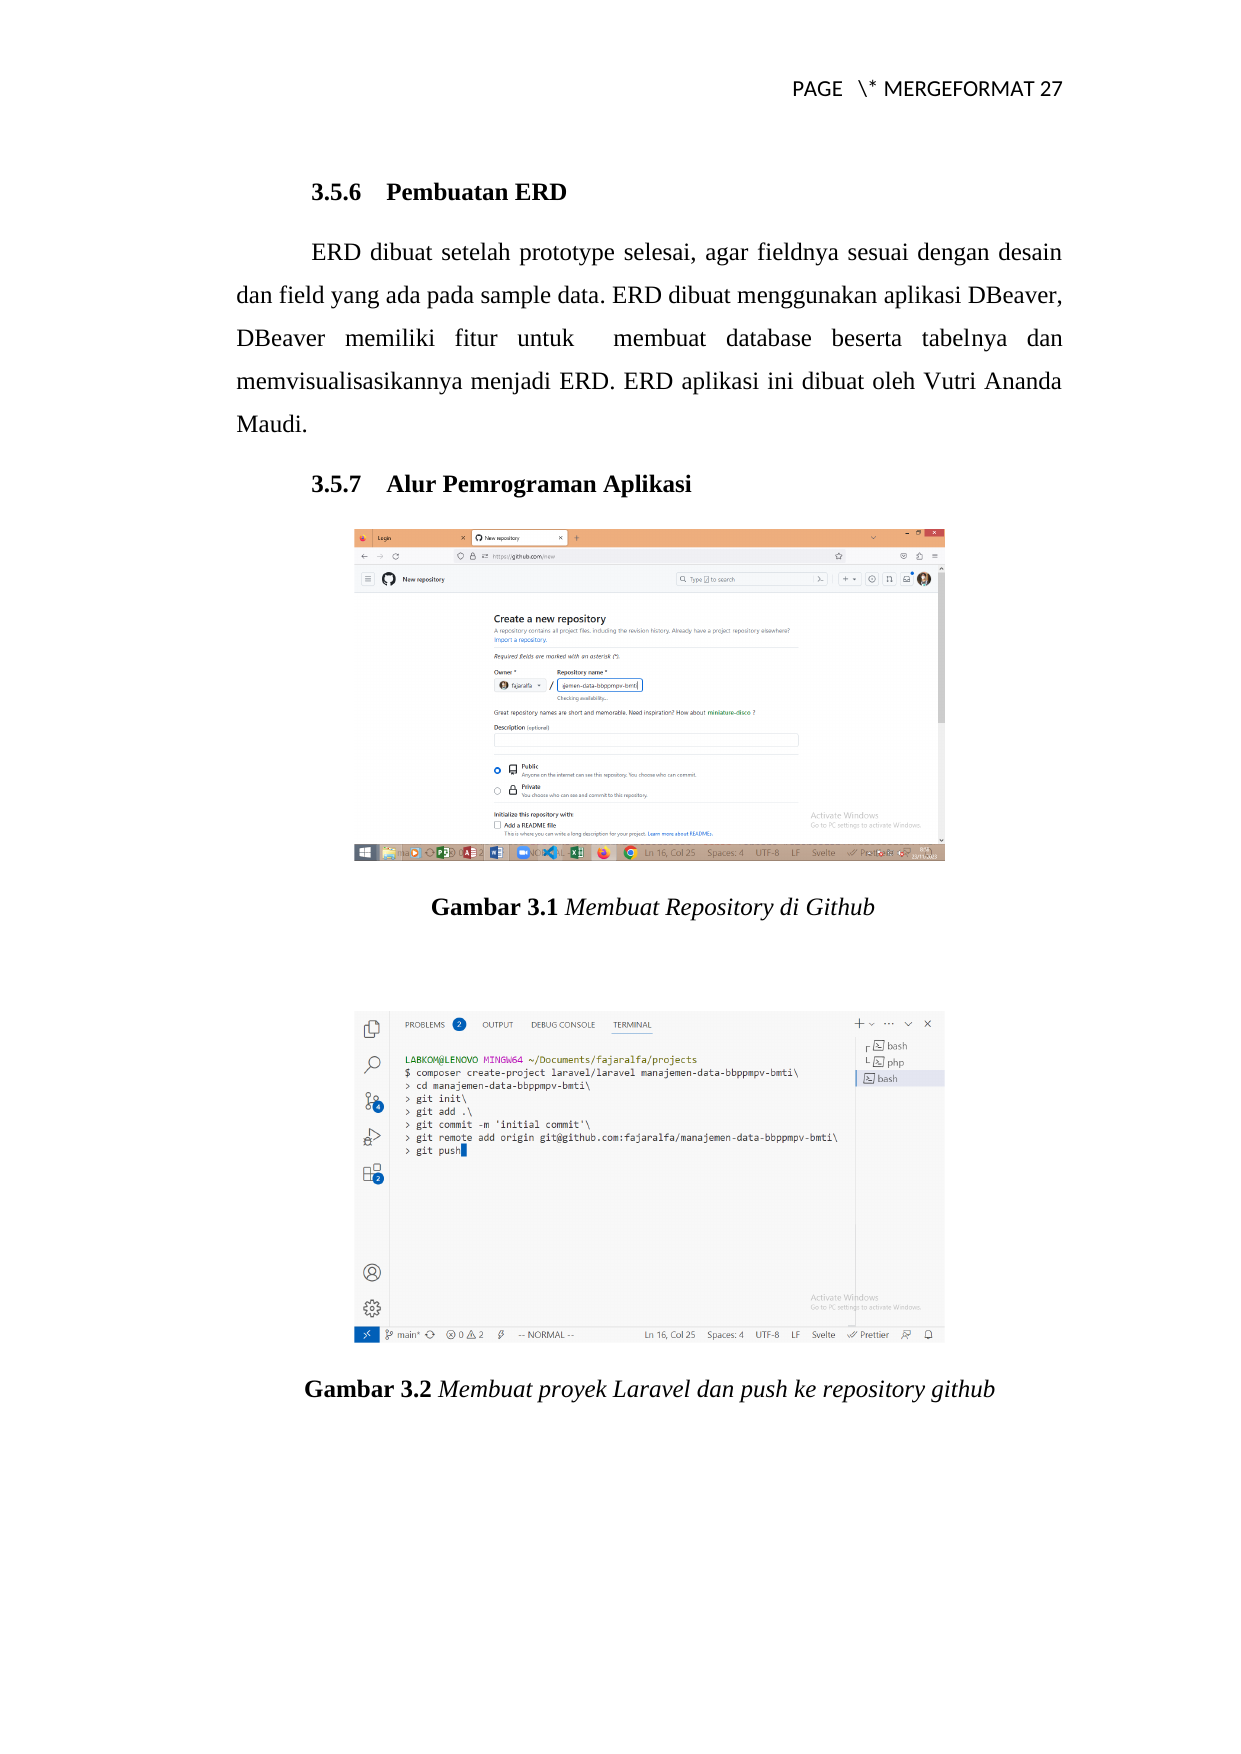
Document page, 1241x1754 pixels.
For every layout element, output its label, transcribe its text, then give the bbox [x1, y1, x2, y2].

text ERD dibuat setelah prototype selesai, agar fieldnya sesuai dengan desain dan field yang ada pada sample data. ERD dibuat menggunakan aplikasi DBeaver, DBeaver memiliki fitur untuk membuat database beserta tabelnya dan memvisualisasikannya menjadi ERD. ERD aplikasi ini dibuat oleh Vutri Ananda Maudi. [236, 237, 1063, 438]
picture [354, 529, 945, 861]
list Alur Pemrograman Aplikasi [311, 469, 1063, 498]
picture [354, 1011, 945, 1343]
text Gambar 3.2 Membuat proyek Laravel dan push ke repository github [236, 1374, 1063, 1402]
text Gambar 3.1 Membuat Repository di Github [236, 892, 1063, 920]
list Pembuatan ERD [311, 177, 1063, 206]
